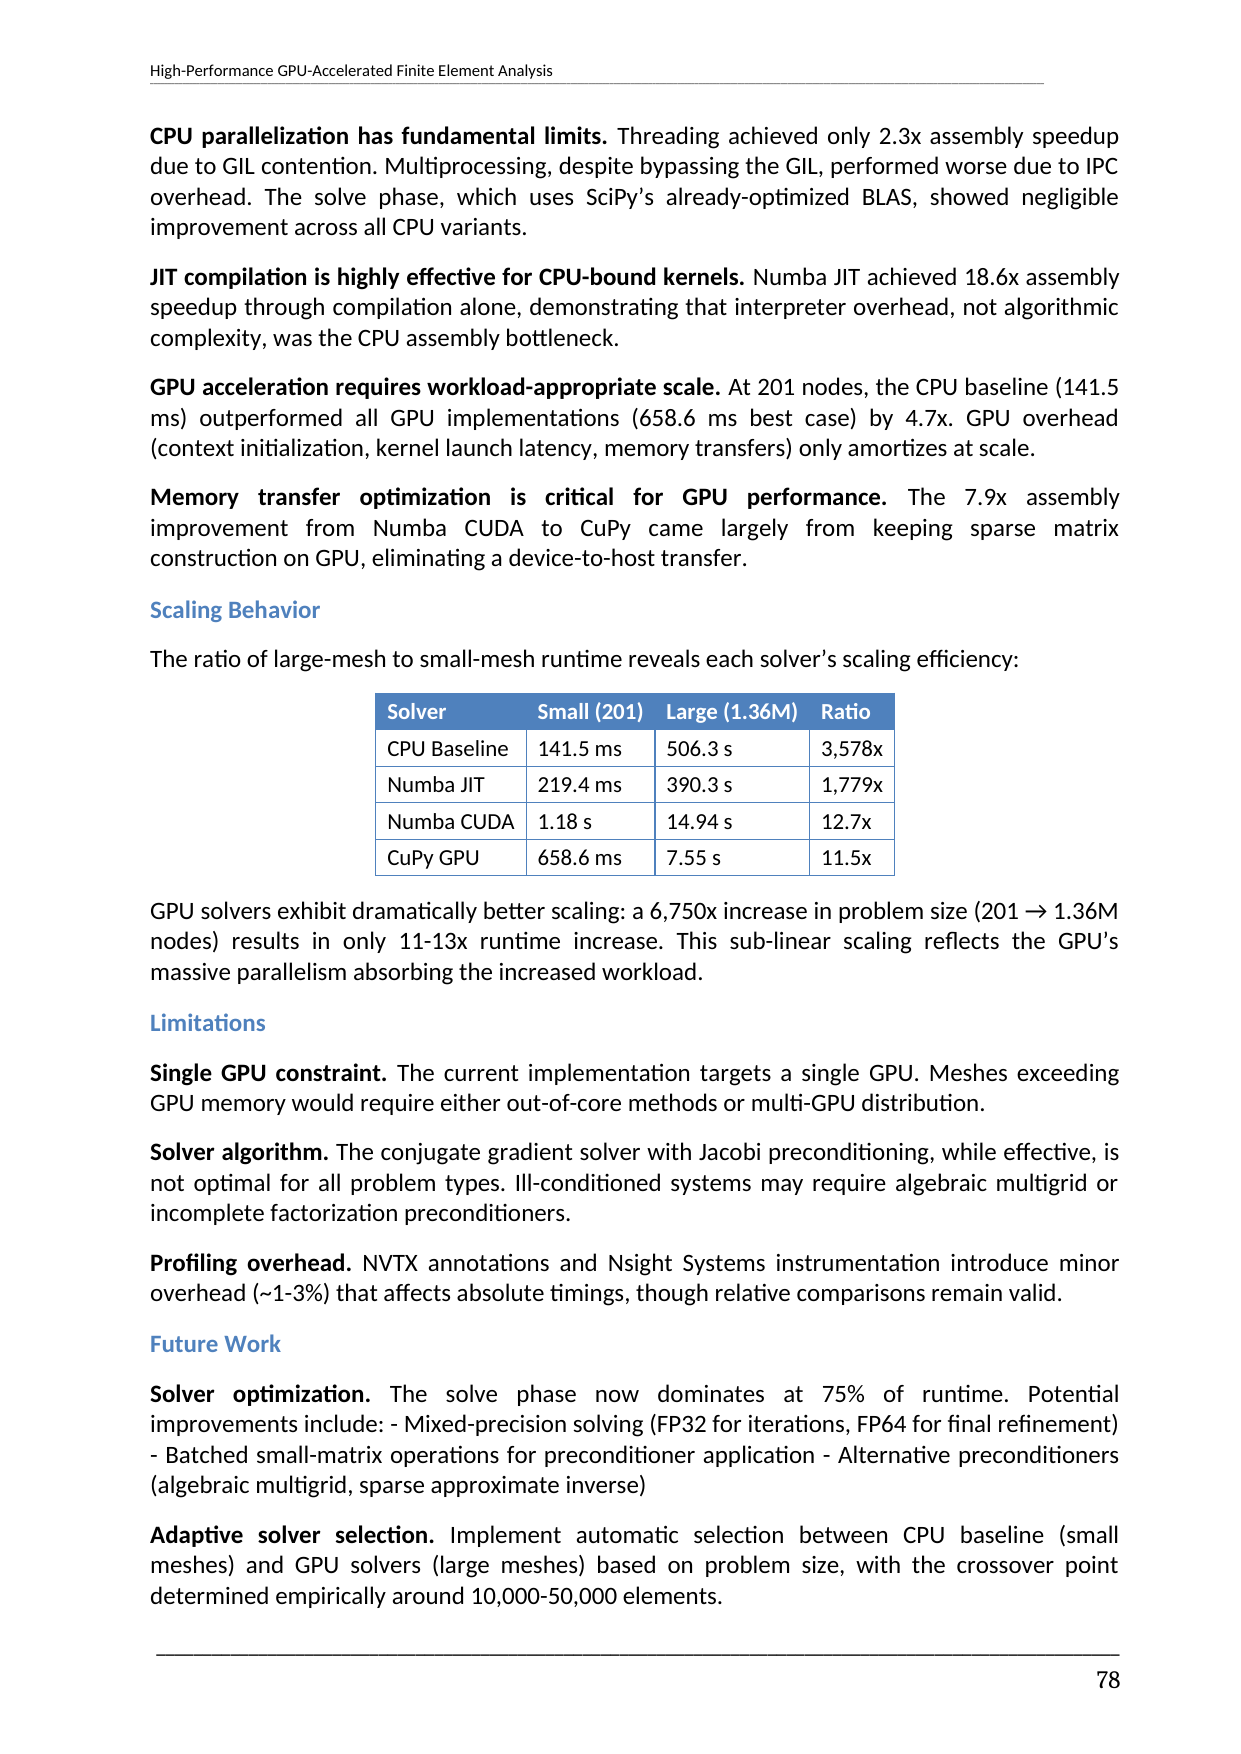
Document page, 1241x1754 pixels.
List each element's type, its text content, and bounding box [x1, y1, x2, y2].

text Memory transfer optimization is critical for GPU performance. The 7.9x assembly improvement from Numba CUDA to CuPy came largely from keeping sparse matrix construction on GPU, eliminating a device-to-host transfer. [150, 481, 1120, 573]
table_cell 1.18 s [527, 803, 654, 839]
text Solver algorithm. The conjugate gradient solver with Jacobi preconditioning, while effective, is not optimal for all problem types. Ill-conditioned systems may require algebraic multigrid or incomplete factorization preconditioners. [150, 1136, 1120, 1228]
table_cell Numba JIT [376, 767, 526, 802]
table_cell 1,779x [810, 767, 894, 802]
subtitle Limitations [150, 1007, 1120, 1038]
table_cell CPU Baseline [376, 730, 526, 766]
table_cell 11.5x [810, 840, 894, 875]
table_header Small (201) [527, 694, 654, 729]
text JIT compilation is highly effective for CPU-bound kernels. Numba JIT achieved 18.6x assembly speedup through compilation alone, demonstrating that interpreter overhead, not algorithmic complexity, was the CPU assembly bottleneck. [150, 261, 1120, 352]
table_cell 7.55 s [656, 840, 809, 875]
text The ratio of large-mesh to small-mesh runtime reveals each solver’s scaling efficiency: [150, 643, 1120, 674]
table_cell CuPy GPU [376, 840, 526, 875]
table_cell 14.94 s [656, 803, 809, 839]
table_cell 12.7x [810, 803, 894, 839]
text Profiling overhead. NVTX annotations and Nsight Systems instrumentation introduce minor overhead (~1-3%) that affects absolute timings, though relative comparisons remain valid. [150, 1247, 1120, 1308]
table_header Ratio [810, 694, 894, 729]
text Adaptive solver selection. Implement automatic selection between CPU baseline (small meshes) and GPU solvers (large meshes) based on problem size, with the crossover point determined empirically around 10,000-50,000 elements. [150, 1519, 1120, 1610]
table_header Solver [376, 694, 526, 729]
table_cell 506.3 s [656, 730, 809, 766]
table_cell Numba CUDA [376, 803, 526, 839]
subtitle Scaling Behavior [150, 594, 1120, 624]
text Single GPU constraint. The current implementation targets a single GPU. Meshes exceeding GPU memory would require either out-of-core methods or multi-GPU distribution. [150, 1057, 1120, 1118]
table_cell 390.3 s [656, 767, 809, 802]
text Solver optimization. The solve phase now dominates at 75% of runtime. Potential improvements include: - Mixed-precision solving (FP32 for iterations, FP64 for final refinement) - Batched small-matrix operations for preconditioner application - Alternative preconditioners (algebraic multigrid, sparse approximate inverse) [150, 1378, 1120, 1500]
table_cell 3,578x [810, 730, 894, 766]
subtitle Future Work [150, 1329, 1120, 1359]
table_header Large (1.36M) [656, 694, 809, 729]
text GPU acceleration requires workload-appropriate scale. At 201 nodes, the CPU baseline (141.5 ms) outperformed all GPU implementations (658.6 ms best case) by 4.7x. GPU overhead (context initialization, kernel launch latency, memory transfers) only amortizes at scale. [150, 371, 1120, 463]
table_cell 141.5 ms [527, 730, 654, 766]
text GPU solvers exhibit dramatically better scaling: a 6,750x increase in problem size (201 → 1.36M nodes) results in only 11-13x runtime increase. This sub-linear scaling reflects the GPU’s massive parallelism absorbing the increased workload. [150, 895, 1120, 987]
table_cell 219.4 ms [527, 767, 654, 802]
table_cell 658.6 ms [527, 840, 654, 875]
text CPU parallelization has fundamental limits. Threading achieved only 2.3x assembly speedup due to GIL contention. Multiprocessing, despite bypassing the GIL, performed worse due to IPC overhead. The solve phase, which uses SciPy’s already-optimized BLAS, showed negligible improvement across all CPU variants. [150, 120, 1120, 242]
